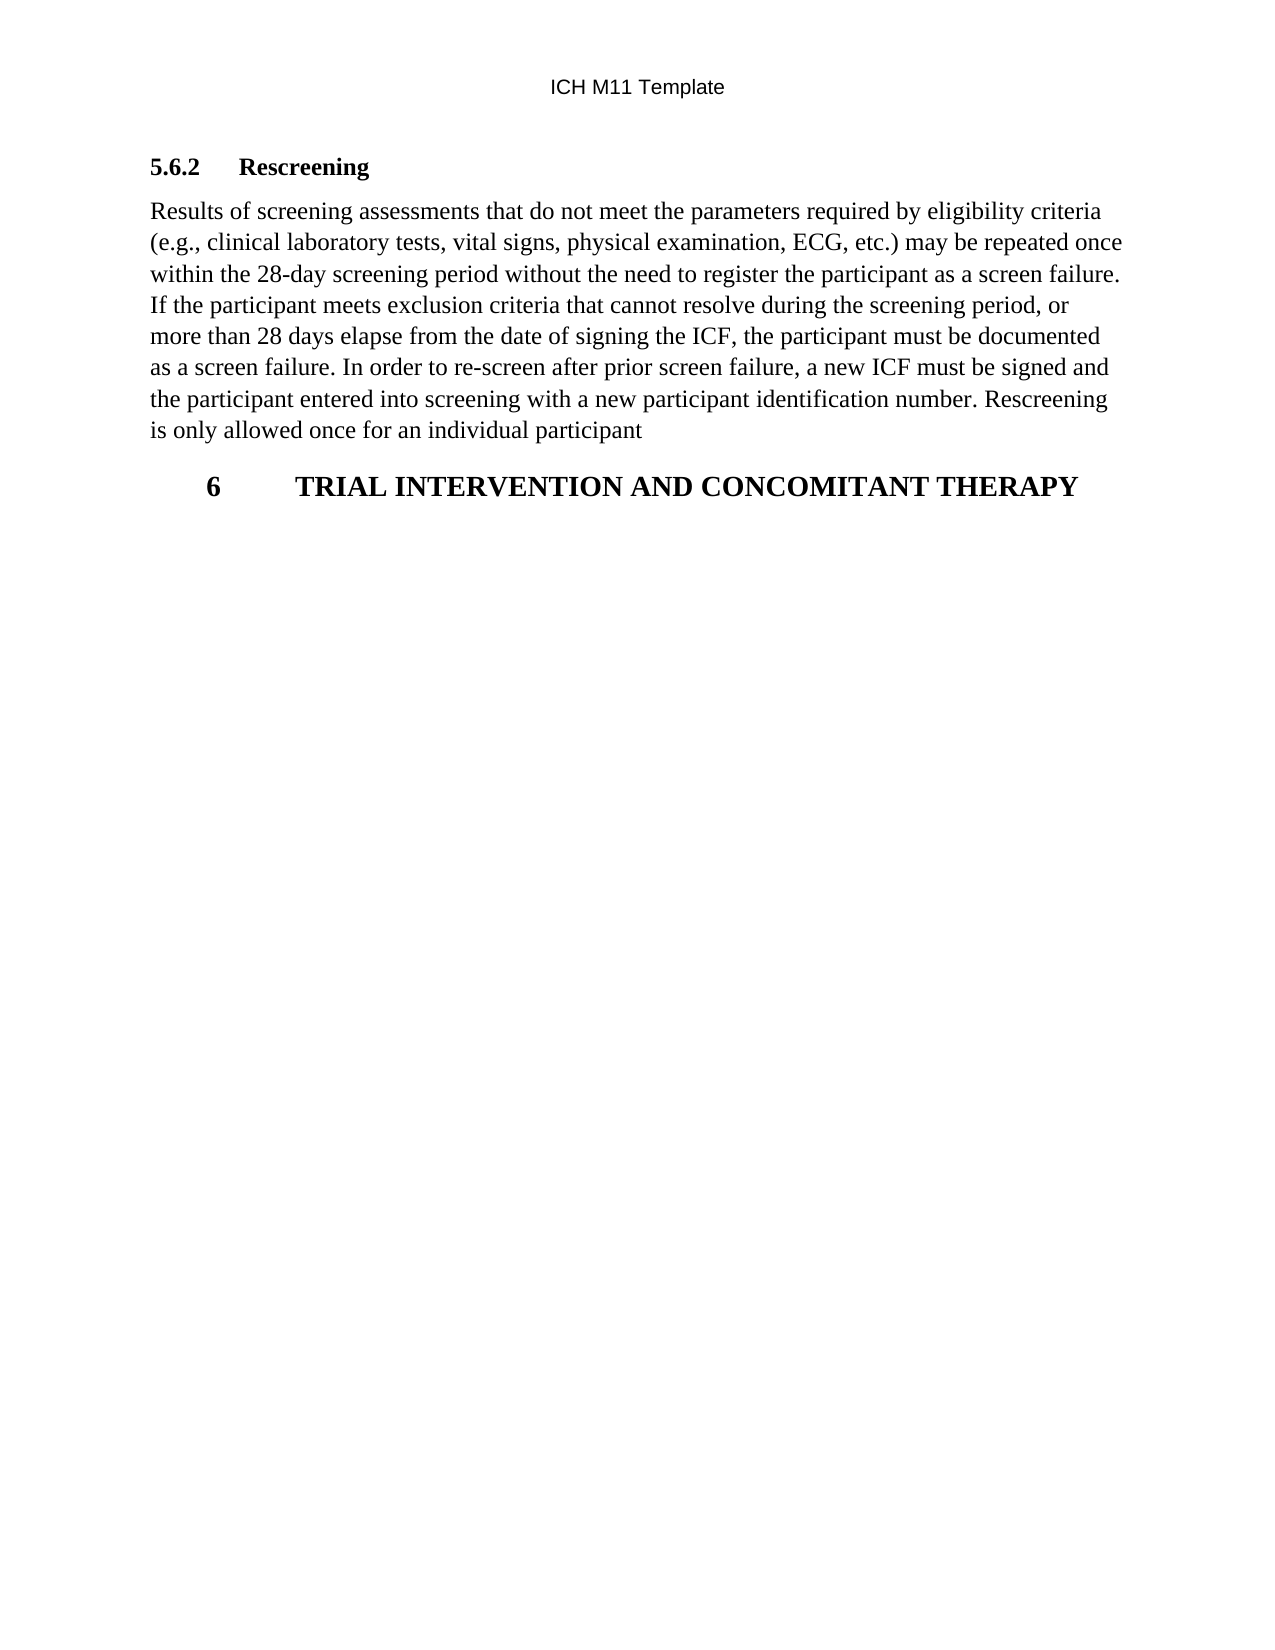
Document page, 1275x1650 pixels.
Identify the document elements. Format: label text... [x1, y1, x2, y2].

text Results of screening assessments that do not meet the parameters required by eligibility criteria (e.g., clinical laboratory tests, vital signs, physical examination, ECG, etc.) may be repeated once within the 28-day screening period without the need to register the participant as a screen failure. If the participant meets exclusion criteria that cannot resolve during the screening period, or more than 28 days elapse from the date of signing the ICF, the participant must be documented as a screen failure. In order to re-screen after prior screen failure, a new ICF must be signed and the participant entered into screening with a new participant identification number. Rescreening is only allowed once for an individual participant [150, 194, 1125, 444]
subtitle Trial Intervention And Concomitant Therapy [206, 469, 1125, 502]
subtitle Rescreening [150, 150, 1125, 181]
